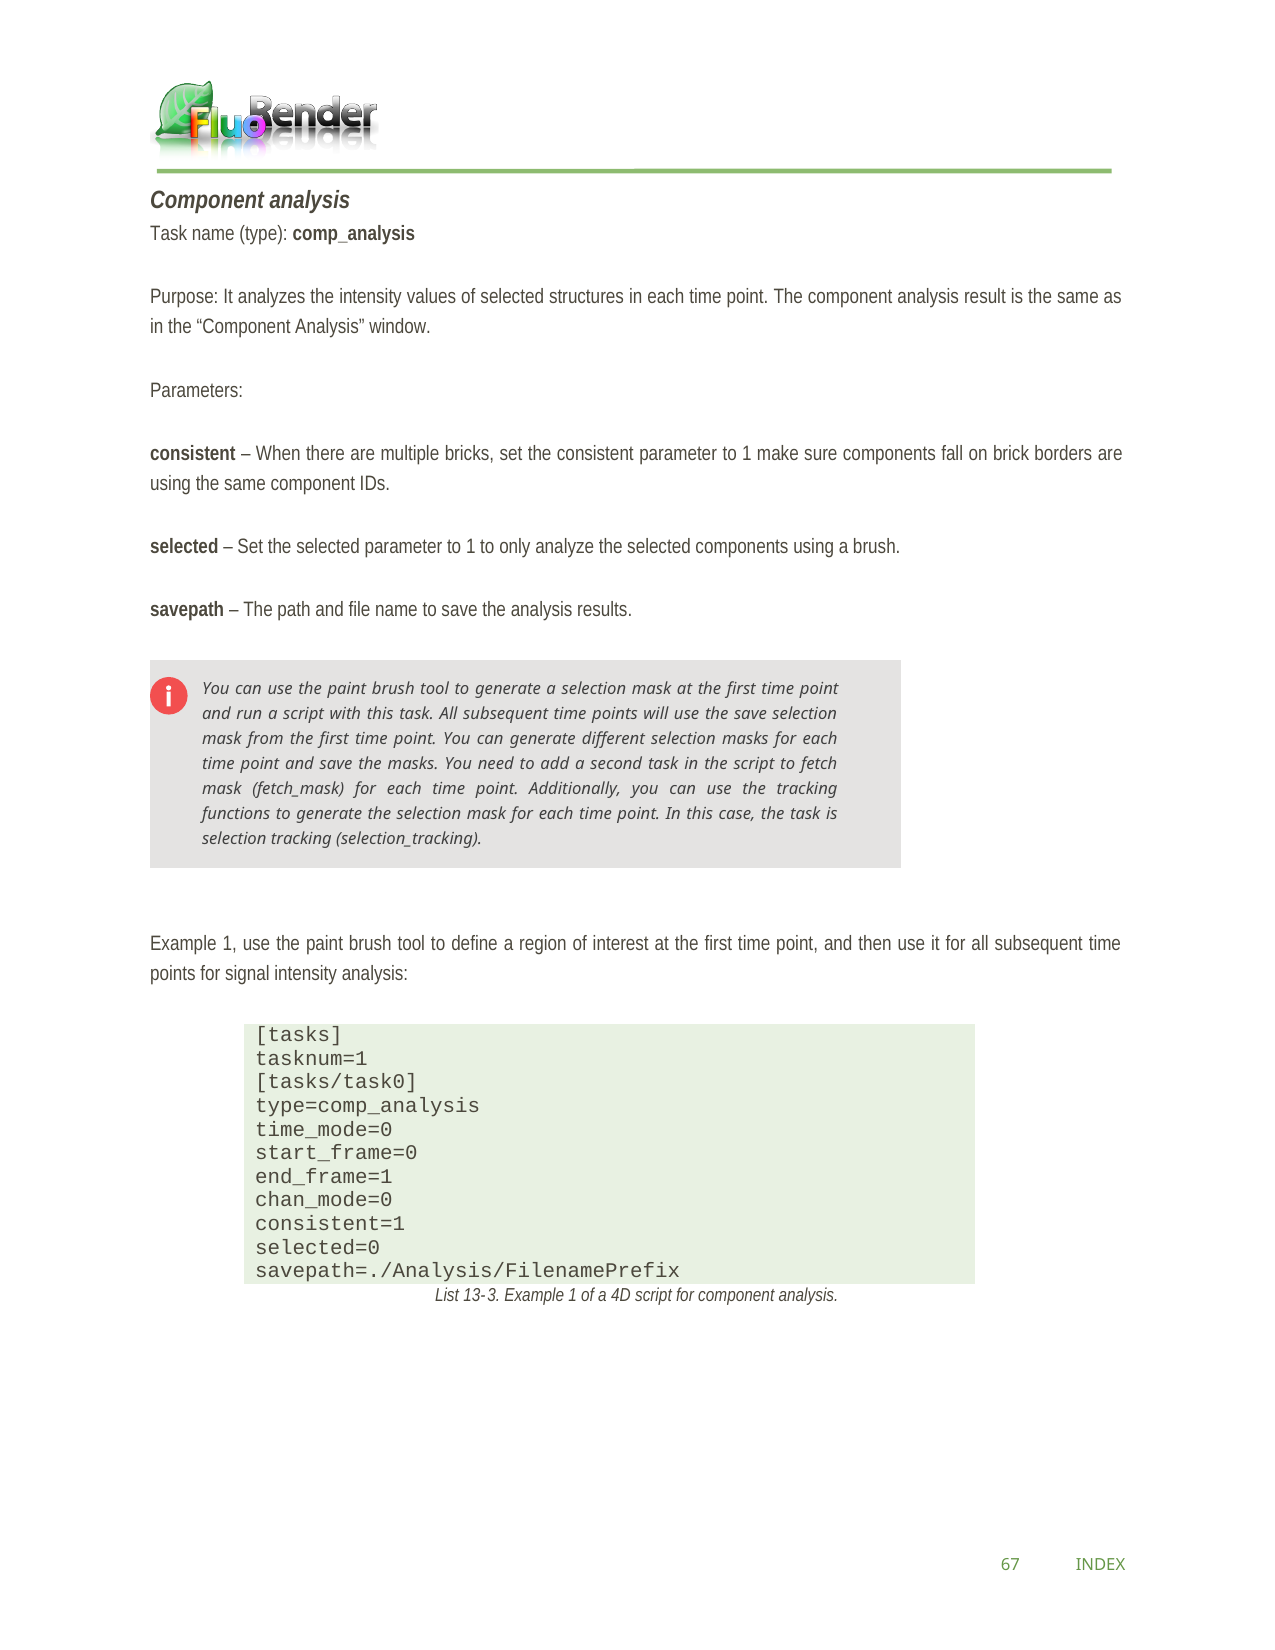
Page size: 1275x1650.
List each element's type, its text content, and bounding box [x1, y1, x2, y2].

text selected – Set the selected parameter to 1 to only analyze the selected components using a brush. [150, 534, 1125, 558]
text List 13-3. Example 1 of a 4D script for component analysis. [150, 1284, 1125, 1306]
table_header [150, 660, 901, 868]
picture [150, 75, 379, 162]
text Task name (type): comp_analysis [150, 221, 1125, 245]
text consistent – When there are multiple bricks, set the consistent parameter to 1 make sure components fall on brick borders are using the same component IDs. [150, 441, 1125, 494]
text savepath – The path and file name to save the analysis results. [150, 597, 1125, 621]
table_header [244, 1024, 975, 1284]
text Example 1, use the paint brush tool to define a region of interest at the first time point, and then use it for all subsequent time points for signal intensity analysis: [150, 931, 1125, 985]
subtitle Component analysis [150, 185, 1125, 214]
text Parameters: [150, 377, 1125, 401]
text Purpose: It analyzes the intensity values of selected structures in each time point. The component analysis result is the same as in the “Component Analysis” window. [150, 284, 1125, 338]
